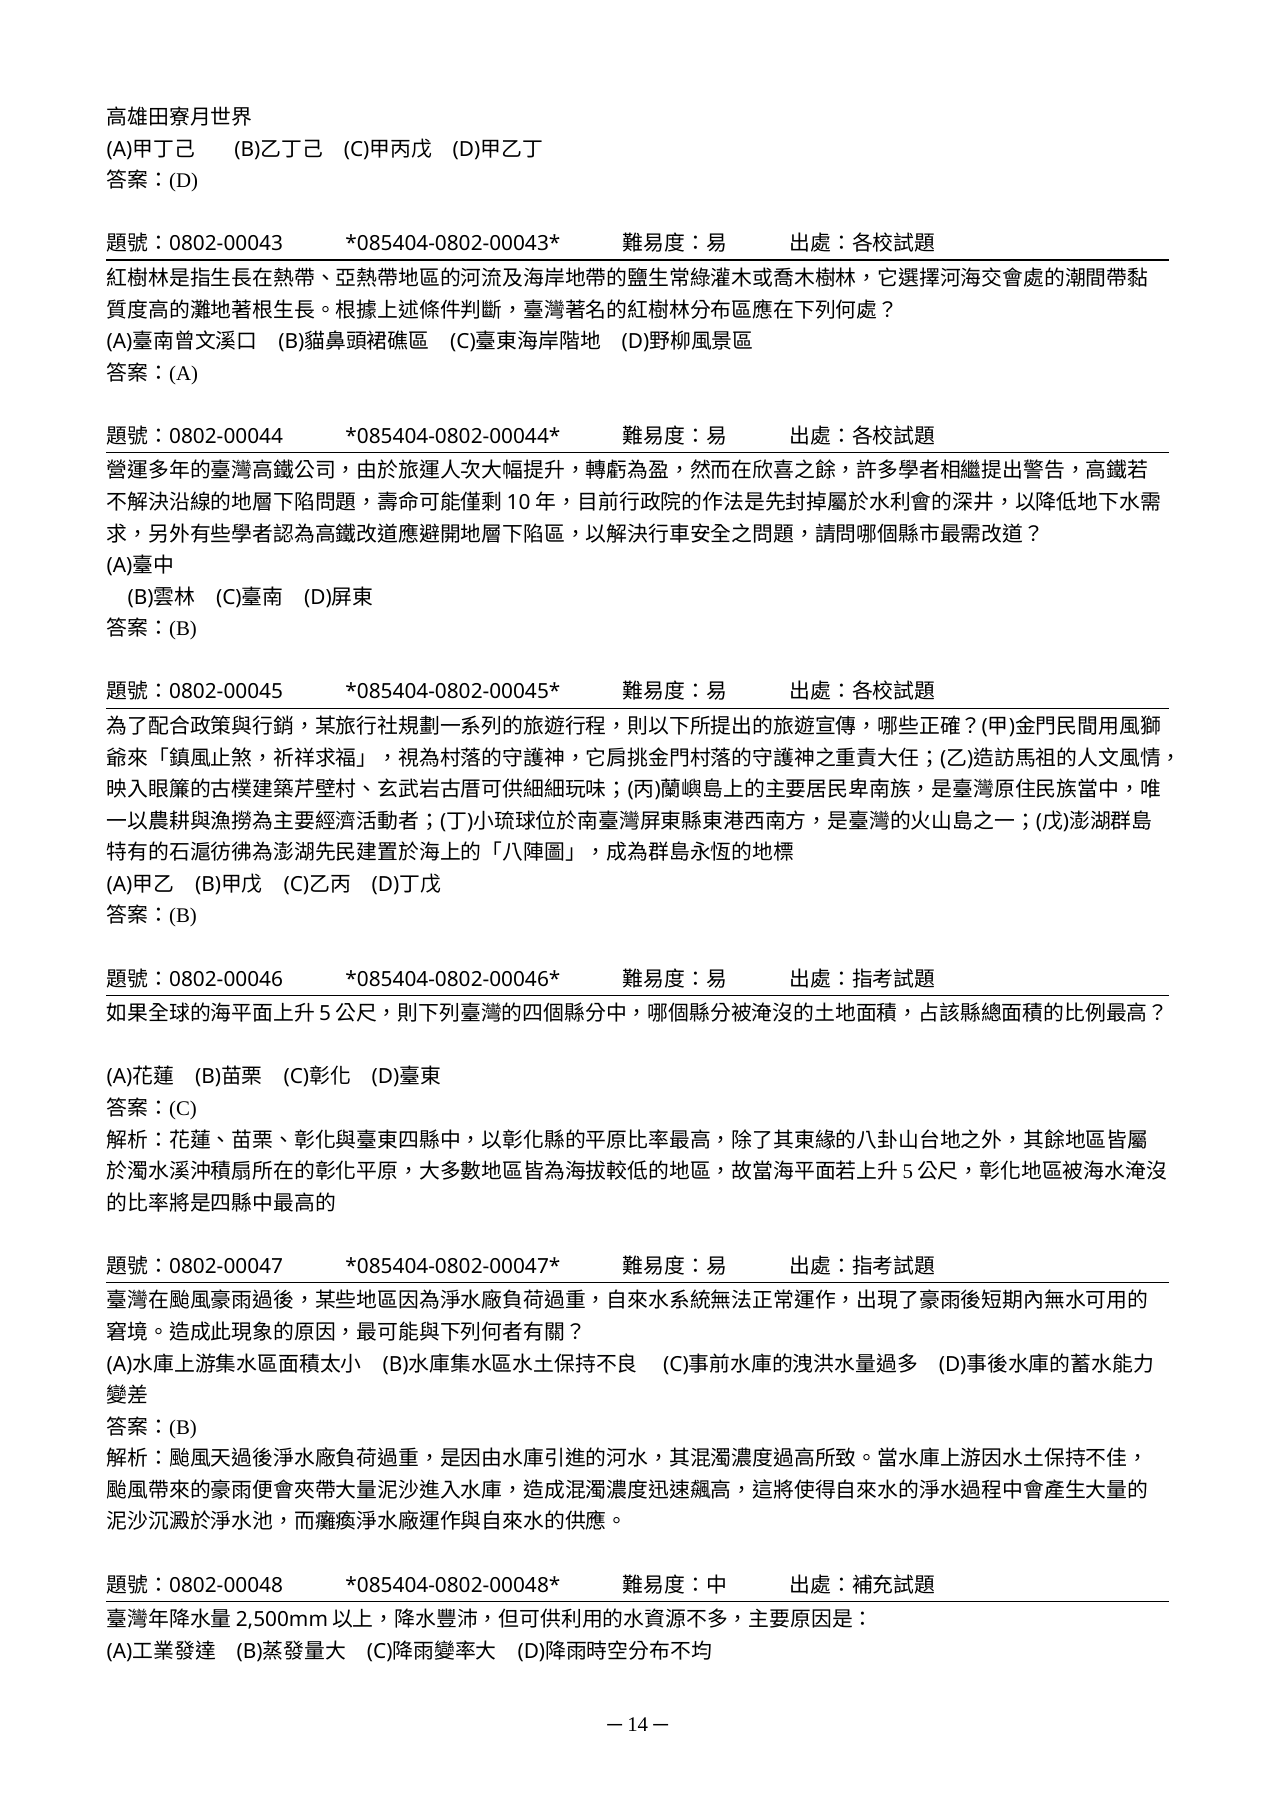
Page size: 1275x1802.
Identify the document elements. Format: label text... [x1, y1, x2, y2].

text (B)雲林 (C)臺南 (D)屏東 [106, 579, 1169, 611]
text 營運多年的臺灣高鐵公司，由於旅運人次大幅提升，轉虧為盈，然而在欣喜之餘，許多學者相繼提出警告，高鐵若不解決沿線的地層下陷問題，壽命可能僅剩10 年，目前行政院的作法是先封掉屬於水利會的深井，以降低地下水需求，另外有些學者認為高鐵改道應避開地層下陷區，以解決行車安全之問題，請問哪個縣市最需改道？ (A)臺中 [106, 453, 1169, 579]
text 題號：0802-00048 *085404-0802-00048* 難易度：中 出處：補充試題 [106, 1567, 1169, 1601]
text 如果全球的海平面上升5公尺，則下列臺灣的四個縣分中，哪個縣分被淹沒的土地面積，占該縣總面積的比例最高？ (A)花蓮 (B)苗栗 (C)彰化 (D)臺東 [106, 996, 1169, 1091]
text 題號：0802-00046 *085404-0802-00046* 難易度：易 出處：指考試題 [106, 961, 1169, 995]
text 答案：(A) [106, 355, 1169, 387]
text 題號：0802-00044 *085404-0802-00044* 難易度：易 出處：各校試題 [106, 418, 1169, 452]
text 臺灣年降水量2,500mm以上，降水豐沛，但可供利用的水資源不多，主要原因是： (A)工業發達 (B)蒸發量大 (C)降雨變率大 (D)降雨時空分布不均 [106, 1602, 1169, 1665]
text 紅樹林是指生長在熱帶、亞熱帶地區的河流及海岸地帶的鹽生常綠灌木或喬木樹林，它選擇河海交會處的潮間帶黏質度高的灘地著根生長。根據上述條件判斷，臺灣著名的紅樹林分布區應在下列何處？ (A)臺南曾文溪口 (B)貓鼻頭裙礁區 (C)臺東海岸階地 (D)野柳風景區 [106, 261, 1169, 355]
text 題號：0802-00043 *085404-0802-00043* 難易度：易 出處：各校試題 [106, 226, 1169, 259]
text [106, 100, 1169, 163]
text 答案：(C) [106, 1091, 1169, 1122]
text 答案：(B) [106, 898, 1169, 930]
text 答案：(D) [106, 163, 1169, 194]
text 臺灣在颱風豪雨過後，某些地區因為淨水廠負荷過重，自來水系統無法正常運作，出現了豪雨後短期內無水可用的窘境。造成此現象的原因，最可能與下列何者有關？ (A)水庫上游集水區面積太小 (B)水庫集水區水土保持不良 (C)事前水庫的洩洪水量過多 (D)事後水庫的蓄水能力變差 [106, 1283, 1169, 1409]
text 解析：花蓮、苗栗、彰化與臺東四縣中，以彰化縣的平原比率最高，除了其東緣的八卦山台地之外，其餘地區皆屬於濁水溪沖積扇所在的彰化平原，大多數地區皆為海拔較低的地區，故當海平面若上升5公尺，彰化地區被海水淹沒的比率將是四縣中最高的 [106, 1122, 1169, 1217]
text 題號：0802-00045 *085404-0802-00045* 難易度：易 出處：各校試題 [106, 674, 1169, 708]
text 為了配合政策與行銷，某旅行社規劃一系列的旅遊行程，則以下所提出的旅遊宣傳，哪些正確？(甲)金門民間用風獅爺來「鎮風止煞，祈祥求福」，視為村落的守護神，它肩挑金門村落的守護神之重責大任；(乙)造訪馬祖的人文風情，映入眼簾的古樸建築芹壁村、玄武岩古厝可供細細玩味；(丙)蘭嶼島上的主要居民卑南族，是臺灣原住民族當中，唯一以農耕與漁撈為主要經濟活動者；(丁)小琉球位於南臺灣屏東縣東港西南方，是臺灣的火山島之一；(戊)澎湖群島特有的石滬彷彿為澎湖先民建置於海上的「八陣圖」，成為群島永恆的地標 (A)甲乙 (B)甲戊 (C)乙丙 (D)丁戊 [106, 709, 1169, 898]
text 解析：颱風天過後淨水廠負荷過重，是因由水庫引進的河水，其混濁濃度過高所致。當水庫上游因水土保持不佳，颱風帶來的豪雨便會夾帶大量泥沙進入水庫，造成混濁濃度迅速飆高，這將使得自來水的淨水過程中會產生大量的泥沙沉澱於淨水池，而癱瘓淨水廠運作與自來水的供應。 [106, 1441, 1169, 1536]
text 答案：(B) [106, 1409, 1169, 1441]
text 答案：(B) [106, 611, 1169, 642]
text 題號：0802-00047 *085404-0802-00047* 難易度：易 出處：指考試題 [106, 1248, 1169, 1282]
